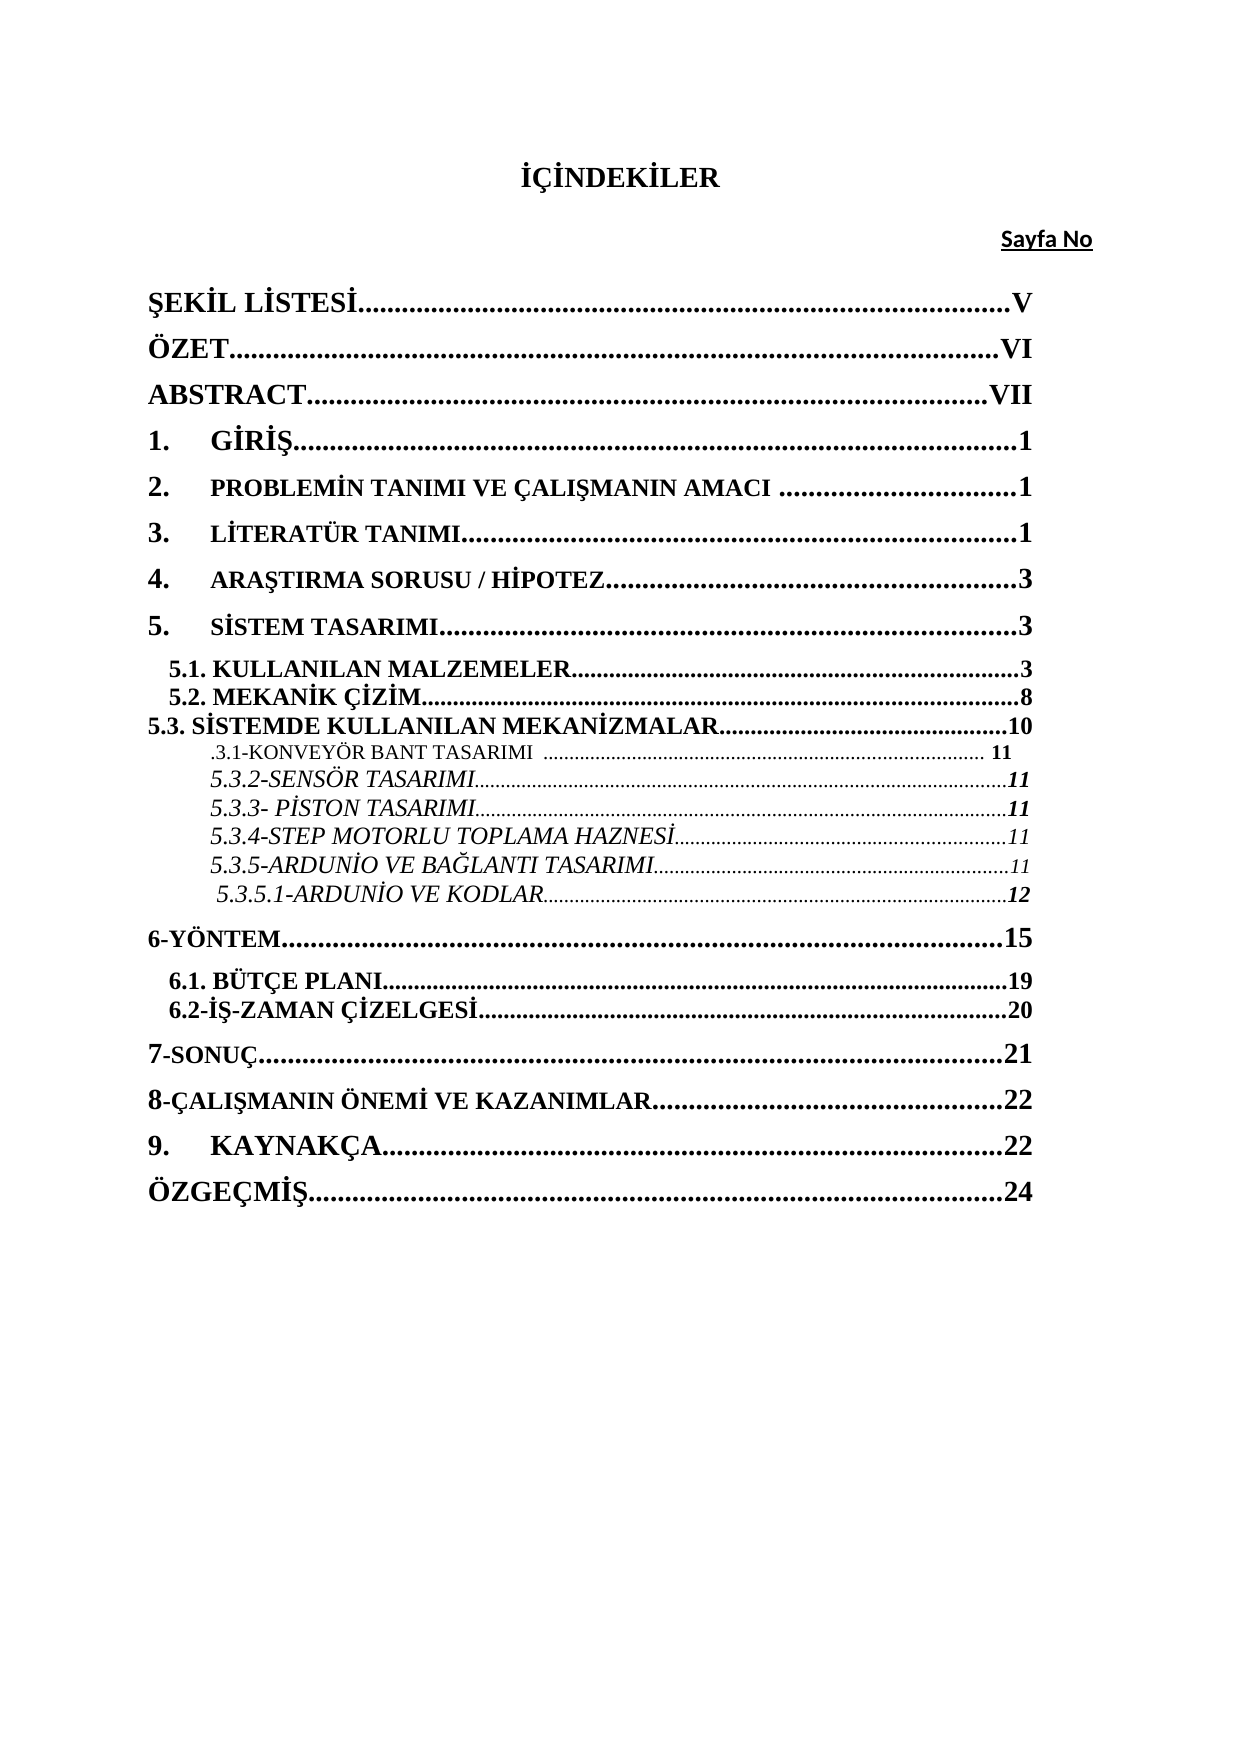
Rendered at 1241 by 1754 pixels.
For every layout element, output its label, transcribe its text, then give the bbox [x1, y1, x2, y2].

text 5. SİSTEM TASARIMI 3 [148, 608, 1093, 641]
text 5.3.4-STEP MOTORLU TOPLAMA HAZNESİ 11 [210, 821, 1093, 850]
text 5.3.2-SENSÖR TASARIMI 11 [210, 764, 1093, 793]
text 2. PROBLEMİN TANIMI VE ÇALIŞMANIN AMACI 1 [148, 469, 1093, 503]
text 5.3.5.1-ARDUNİO VE KODLAR 12 [210, 879, 1093, 908]
text 5.3. SİSTEMDE KULLANILAN MEKANİZMALAR 10 [148, 711, 1093, 740]
text ÖZET VI [148, 331, 1093, 365]
text 5.1. KULLANILAN MALZEMELER 3 [168, 654, 1093, 682]
text 7-SONUÇ 21 [148, 1036, 1093, 1070]
text 6.2-İŞ-ZAMAN ÇİZELGESİ 20 [168, 995, 1093, 1024]
text 3. LİTERATÜR TANIMI 1 [148, 516, 1093, 549]
text ABSTRACT VII [148, 377, 1093, 411]
text ÖZGEÇMİŞ 24 [148, 1174, 1093, 1208]
text 5.3.5-ARDUNİO VE BAĞLANTI TASARIMI 11 [210, 850, 1093, 879]
text 8-ÇALIŞMANIN ÖNEMİ VE KAZANIMLAR 22 [148, 1082, 1093, 1116]
text Sayfa No [148, 223, 1093, 253]
text 5.3.3- PİSTON TASARIMI 11 [210, 793, 1093, 821]
text 6-YÖNTEM 15 [148, 920, 1093, 954]
text 5.2. MEKANİK ÇİZİM 8 [168, 682, 1093, 711]
text ŞEKİL LİSTESİ V [148, 285, 1093, 319]
text 1. GİRİŞ 1 [148, 423, 1093, 457]
text .3.1-KONVEYÖR BANT TASARIMI 11 [210, 740, 1093, 764]
text 4. ARAŞTIRMA SORUSU / HİPOTEZ 3 [148, 562, 1093, 595]
text 9. KAYNAKÇA 22 [148, 1128, 1093, 1162]
text İÇİNDEKİLER [148, 160, 1093, 194]
text 6.1. BÜTÇE PLANI 19 [168, 966, 1093, 995]
